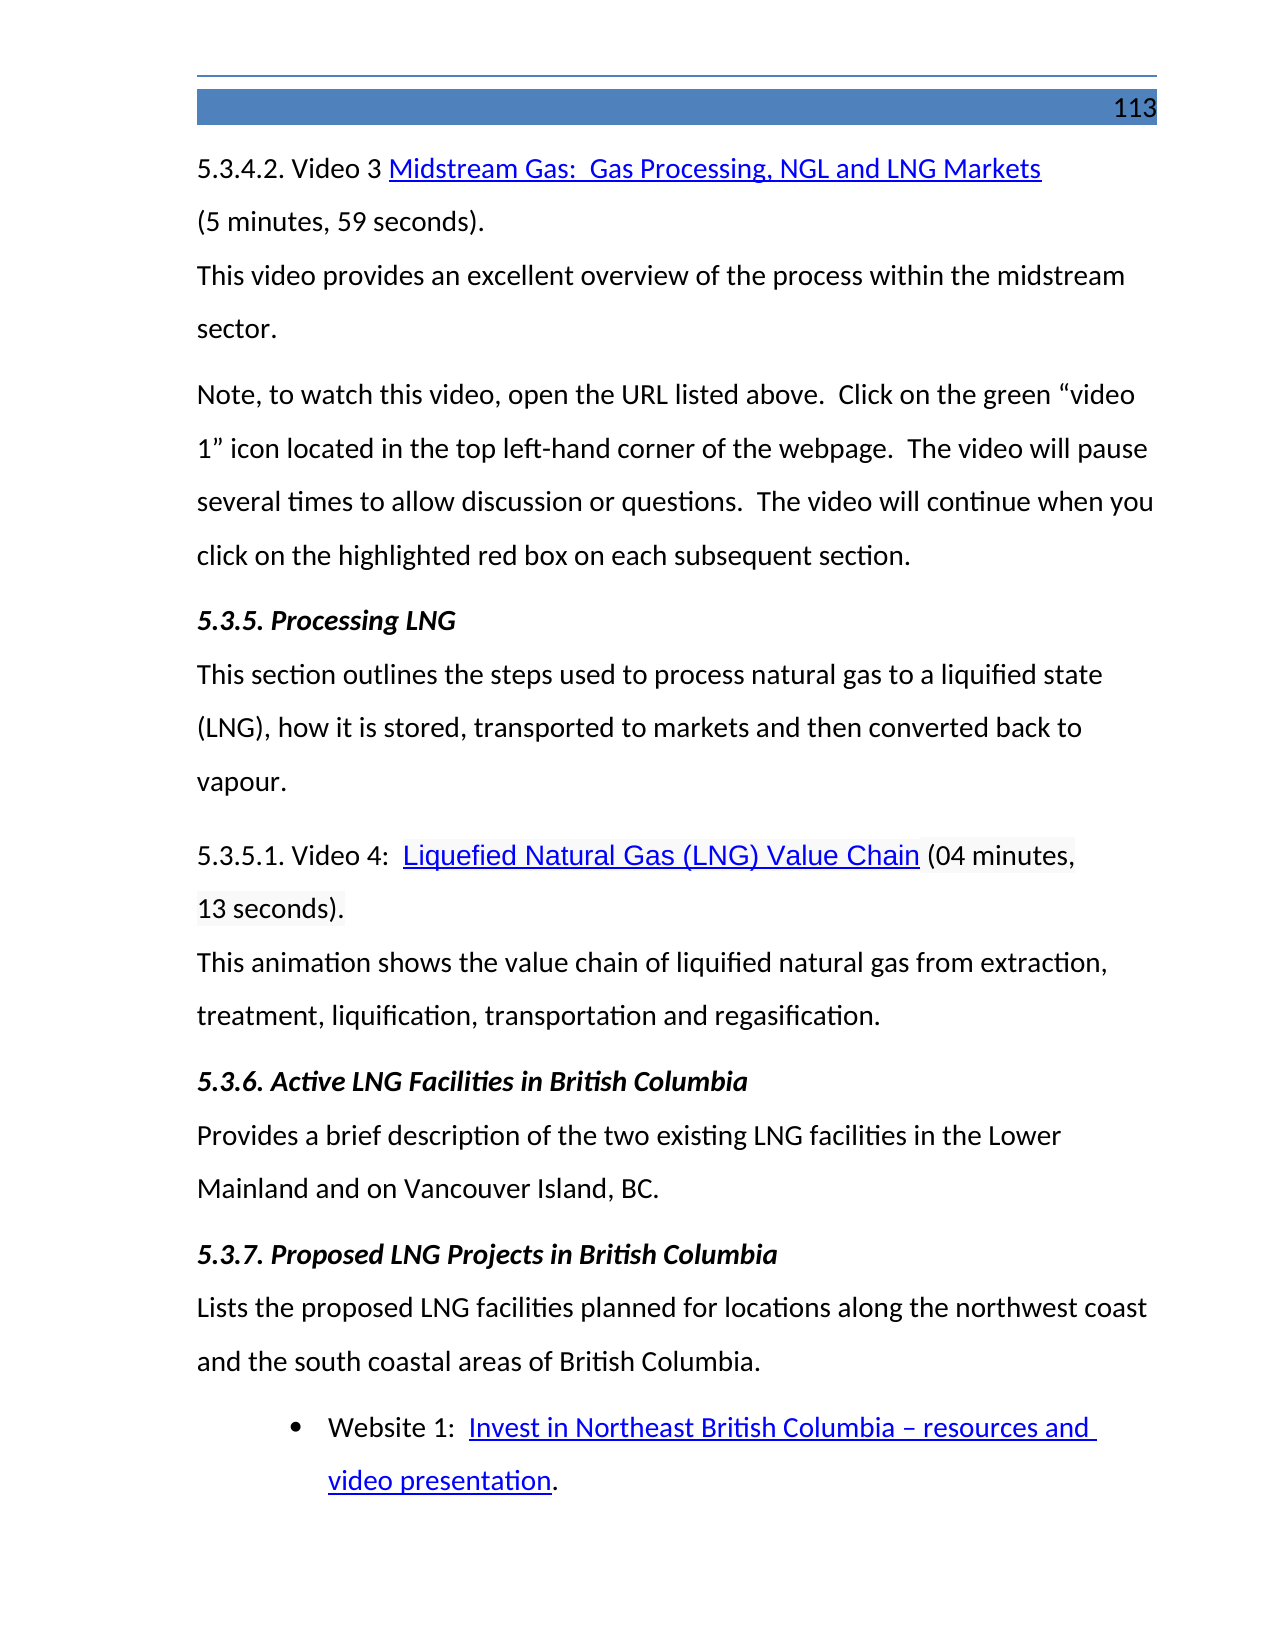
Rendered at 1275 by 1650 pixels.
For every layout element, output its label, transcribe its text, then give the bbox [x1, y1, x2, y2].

text This video provides an excellent overview of the process within the midstream sector. [197, 257, 1157, 346]
text Provides a brief description of the two existing LNG facilities in the Lower Mainland and on Vancouver Island, BC. [197, 1117, 1157, 1206]
text Lists the proposed LNG facilities planned for locations along the northwest coast and the south coastal areas of British Columbia. [197, 1289, 1157, 1379]
subtitle 5.3.5. Processing LNG [197, 602, 1157, 638]
subtitle 5.3.5.1. Video 4: Liquefied Natural Gas (LNG) Value Chain (04 minutes, 13 seconds). [197, 837, 1157, 926]
subtitle 5.3.6. Active LNG Facilities in British Columbia [197, 1063, 1157, 1099]
text This animation shows the value chain of liquified natural gas from extraction, treatment, liquification, transportation and regasification. [197, 944, 1157, 1033]
subtitle 5.3.4.2. Video 3 Midstream Gas: Gas Processing, NGL and LNG Markets (5 minutes, 59 seconds). [197, 150, 1157, 239]
text This section outlines the steps used to process natural gas to a liquified state (LNG), how it is stored, transported to markets and then converted back to vapour. [197, 656, 1157, 798]
subtitle 5.3.7. Proposed LNG Projects in British Columbia [197, 1236, 1157, 1272]
text Note, to watch this video, open the URL listed above. Click on the green “video 1” icon located in the top left-hand corner of the webpage. The video will pause several times to allow discussion or questions. The video will continue when you click on the highlighted red box on each subsequent section. [197, 376, 1157, 572]
list Website 1: Invest in Northeast British Columbia – resources and video presentation. [291, 1409, 1157, 1498]
